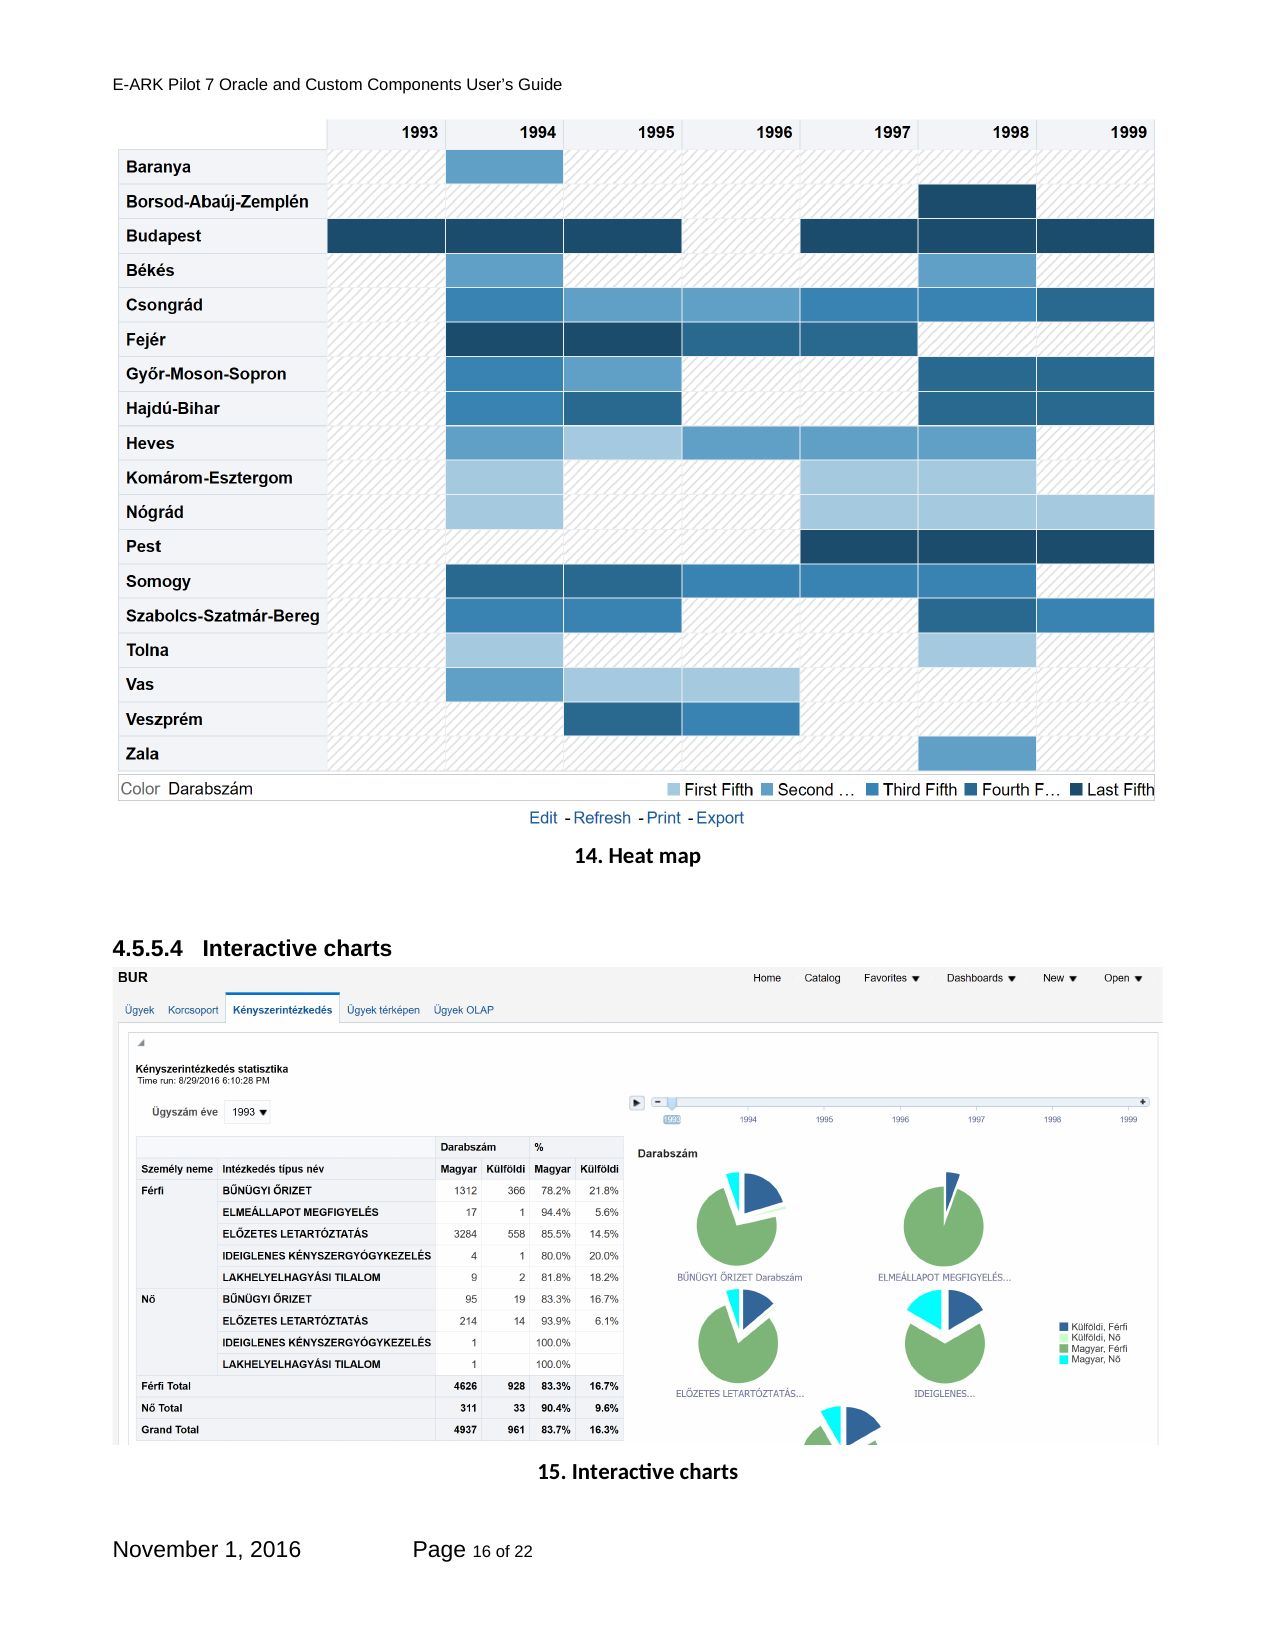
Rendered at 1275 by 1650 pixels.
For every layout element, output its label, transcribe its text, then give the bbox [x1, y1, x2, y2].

text 15. Interactive charts [112, 1457, 1162, 1485]
picture [112, 967, 1163, 1445]
picture [112, 112, 1163, 829]
text 14. Heat map [112, 841, 1162, 869]
subtitle Interactive charts [112, 935, 1162, 961]
